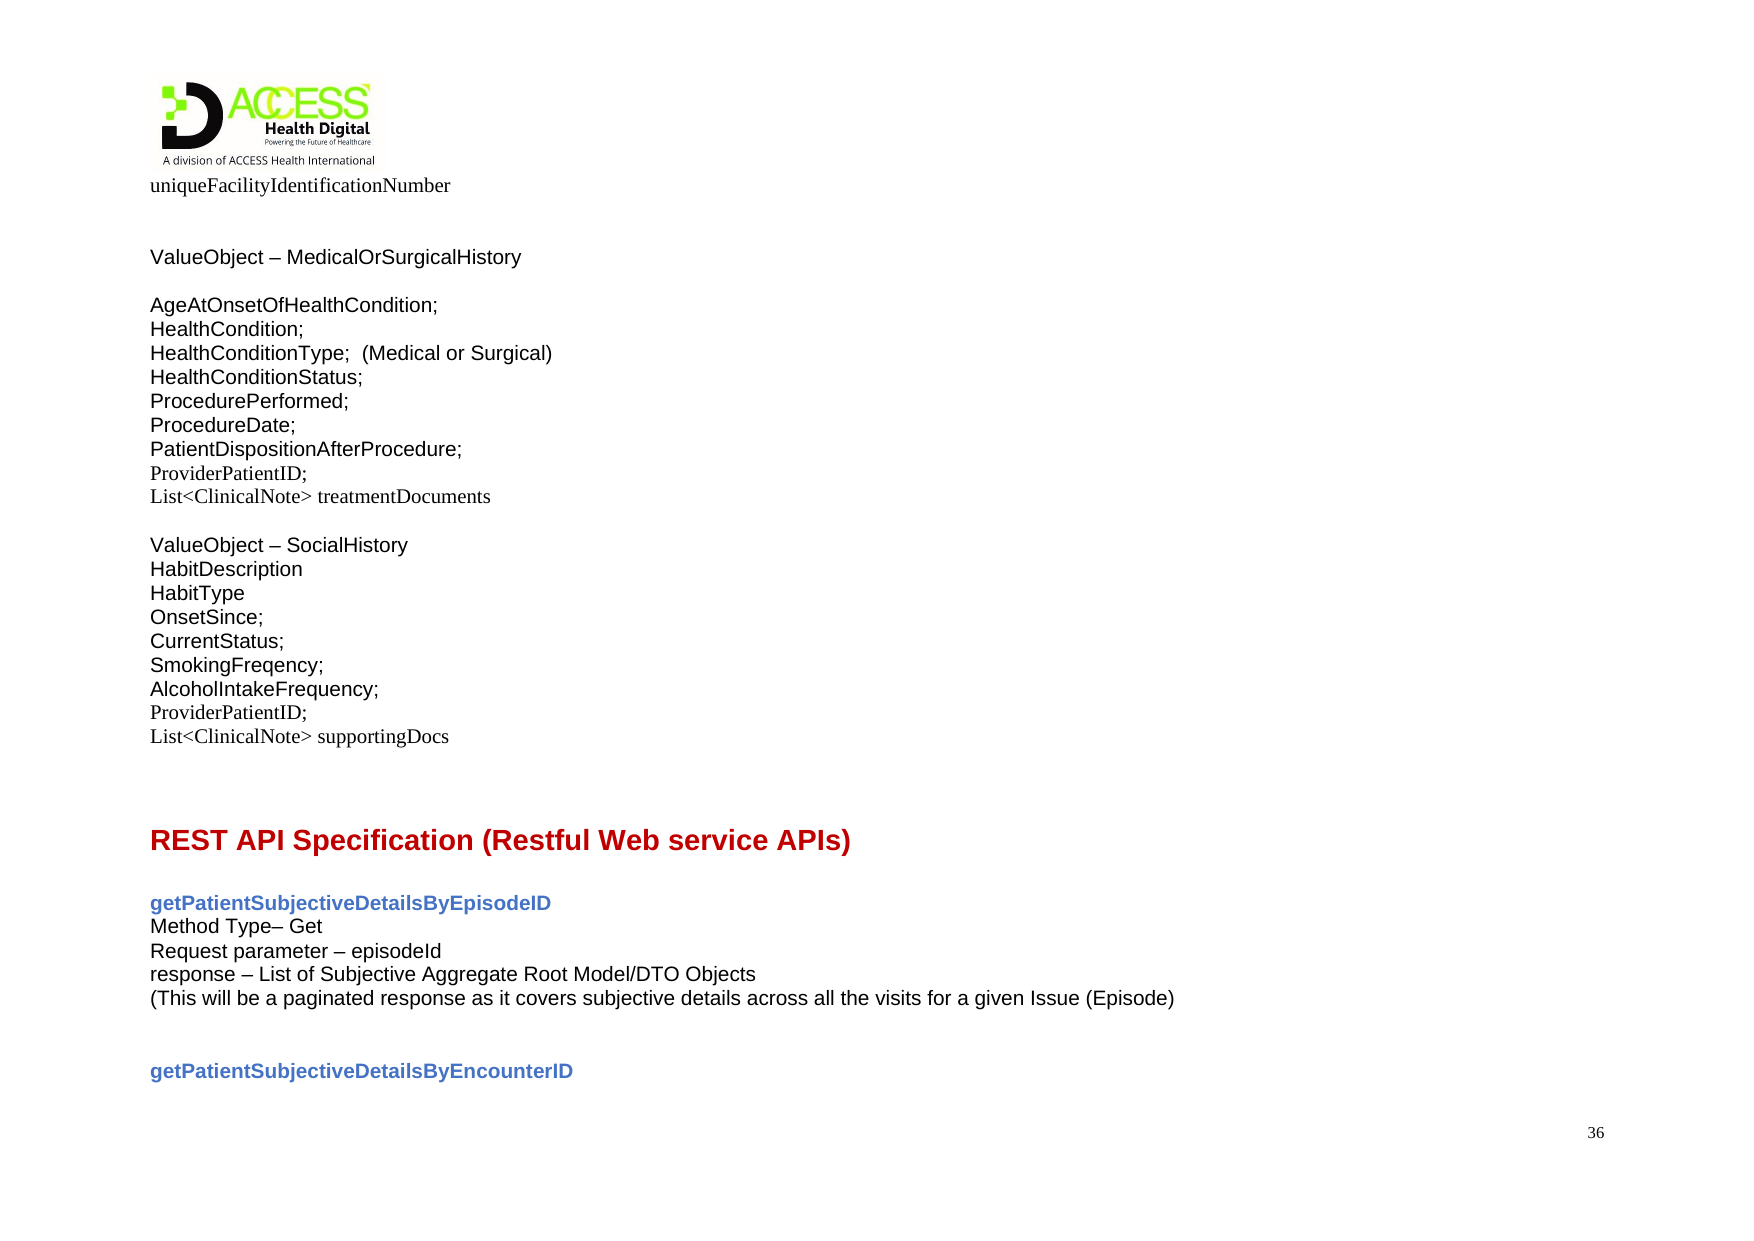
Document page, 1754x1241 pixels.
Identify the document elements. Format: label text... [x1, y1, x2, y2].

text uniqueFacilityIdentificationNumber [150, 173, 1604, 197]
text HealthConditionType; (Medical or Surgical) [150, 341, 1604, 364]
text List<ClinicalNote> treatmentDocuments [150, 484, 1604, 508]
text ValueObject – MedicalOrSurgicalHistory [150, 245, 1604, 269]
text PatientDispositionAfterProcedure; [150, 436, 1604, 460]
text Request parameter – episodeId [150, 938, 1604, 962]
text getPatientSubjectiveDetailsByEncounterID [150, 1058, 1604, 1082]
text AlcoholIntakeFrequency; [150, 676, 1604, 700]
text OnsetSince; [150, 604, 1604, 628]
text response – List of Subjective Aggregate Root Model/DTO Objects [150, 962, 1604, 986]
text ProviderPatientID; [150, 460, 1604, 484]
text (This will be a paginated response as it covers subjective details across all the visits for a given Issue (Episode) [150, 986, 1604, 1010]
text HabitDescription [150, 557, 1604, 581]
text HabitType [150, 581, 1604, 604]
text REST API Specification (Restful Web service APIs) [150, 823, 1604, 857]
text ProviderPatientID; [150, 700, 1604, 724]
text ValueObject – SocialHistory [150, 533, 1604, 557]
text ProcedureDate; [150, 412, 1604, 436]
text HealthConditionStatus; [150, 364, 1604, 388]
text SmokingFreqency; [150, 652, 1604, 676]
text getPatientSubjectiveDetailsByEpisodeID [150, 890, 1604, 914]
text ProcedurePerformed; [150, 388, 1604, 412]
picture [150, 73, 386, 173]
text Method Type– Get [150, 914, 1604, 938]
text AgeAtOnsetOfHealthCondition; [150, 293, 1604, 317]
text List<ClinicalNote> supportingDocs [150, 724, 1604, 748]
text CurrentStatus; [150, 628, 1604, 652]
text HealthCondition; [150, 317, 1604, 341]
